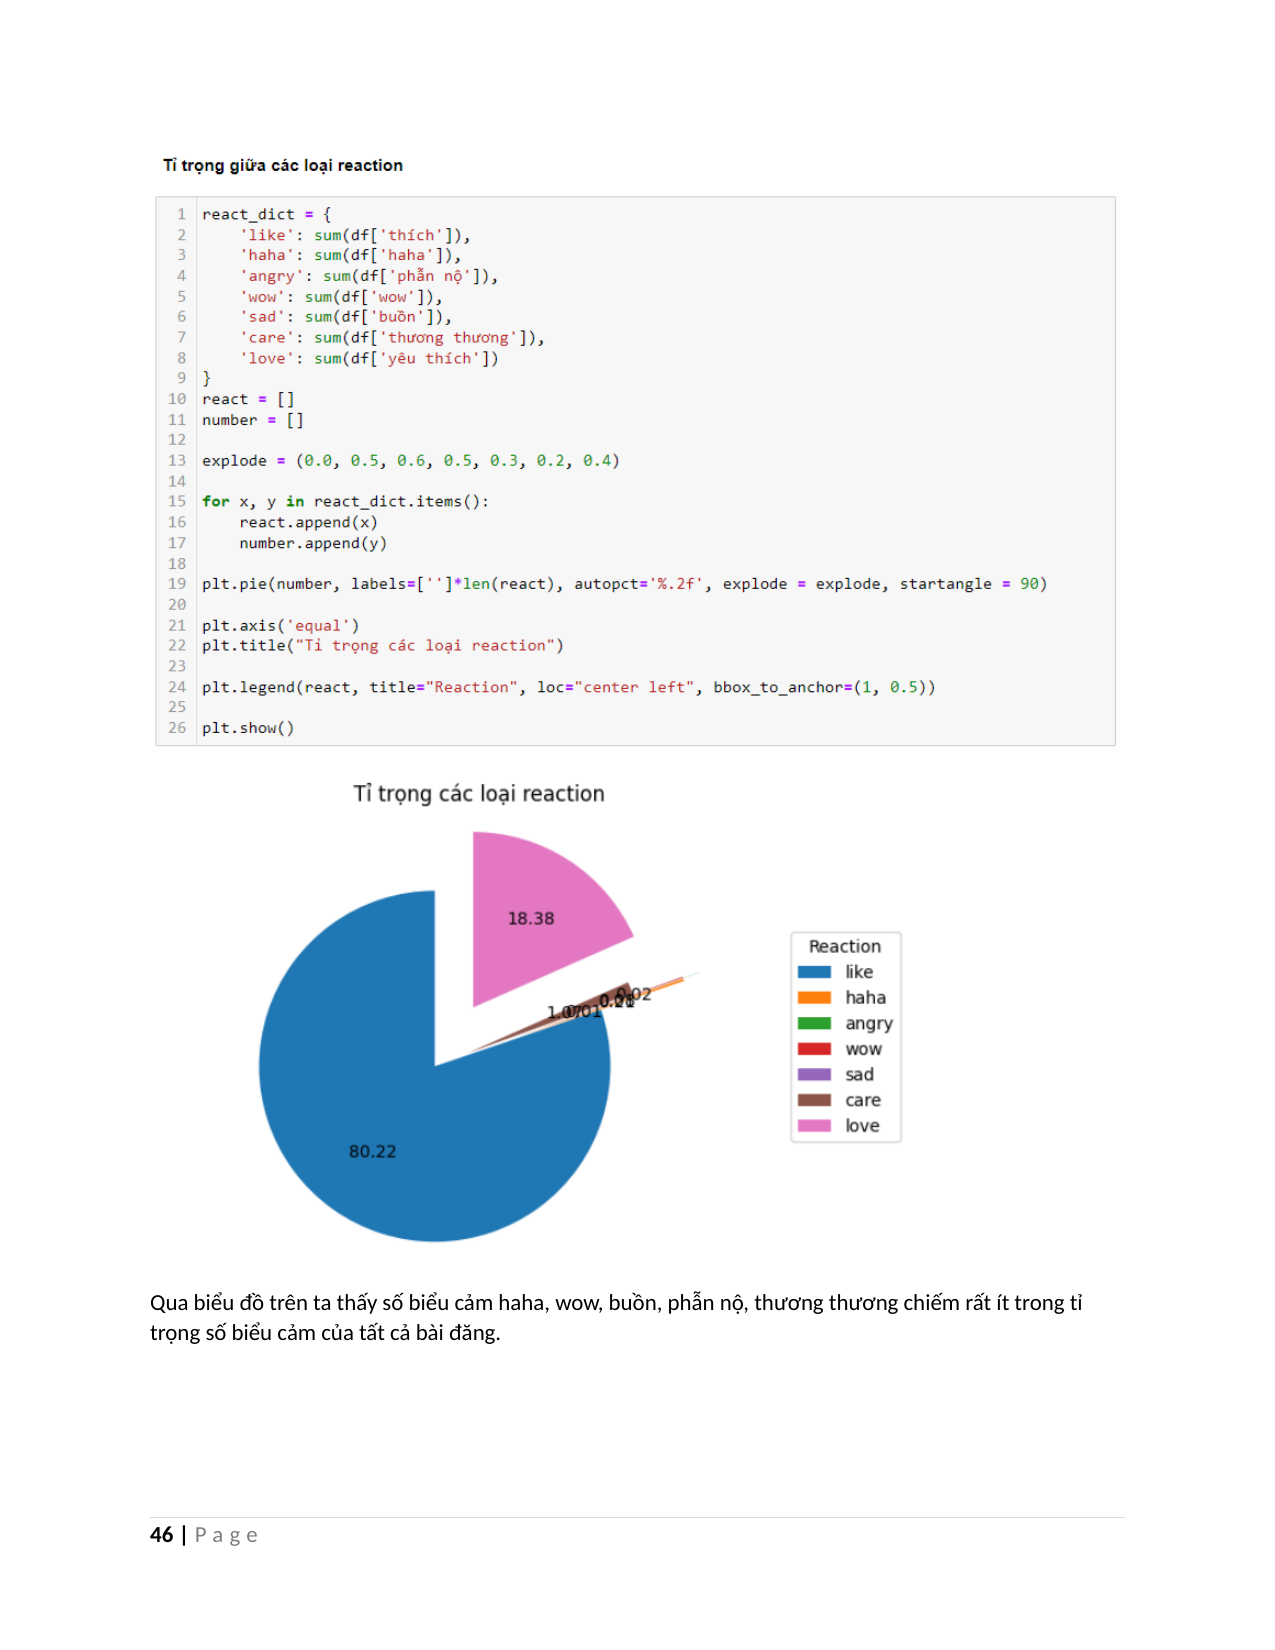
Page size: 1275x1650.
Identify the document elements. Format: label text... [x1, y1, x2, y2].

picture [150, 150, 1125, 755]
picture [150, 773, 1125, 1269]
text Qua biểu đồ trên ta thấy số biểu cảm haha, wow, buồn, phẫn nộ, thương thương chiếm rất ít trong tỉ trọng số biểu cảm của tất cả bài đăng. [150, 1288, 1125, 1346]
